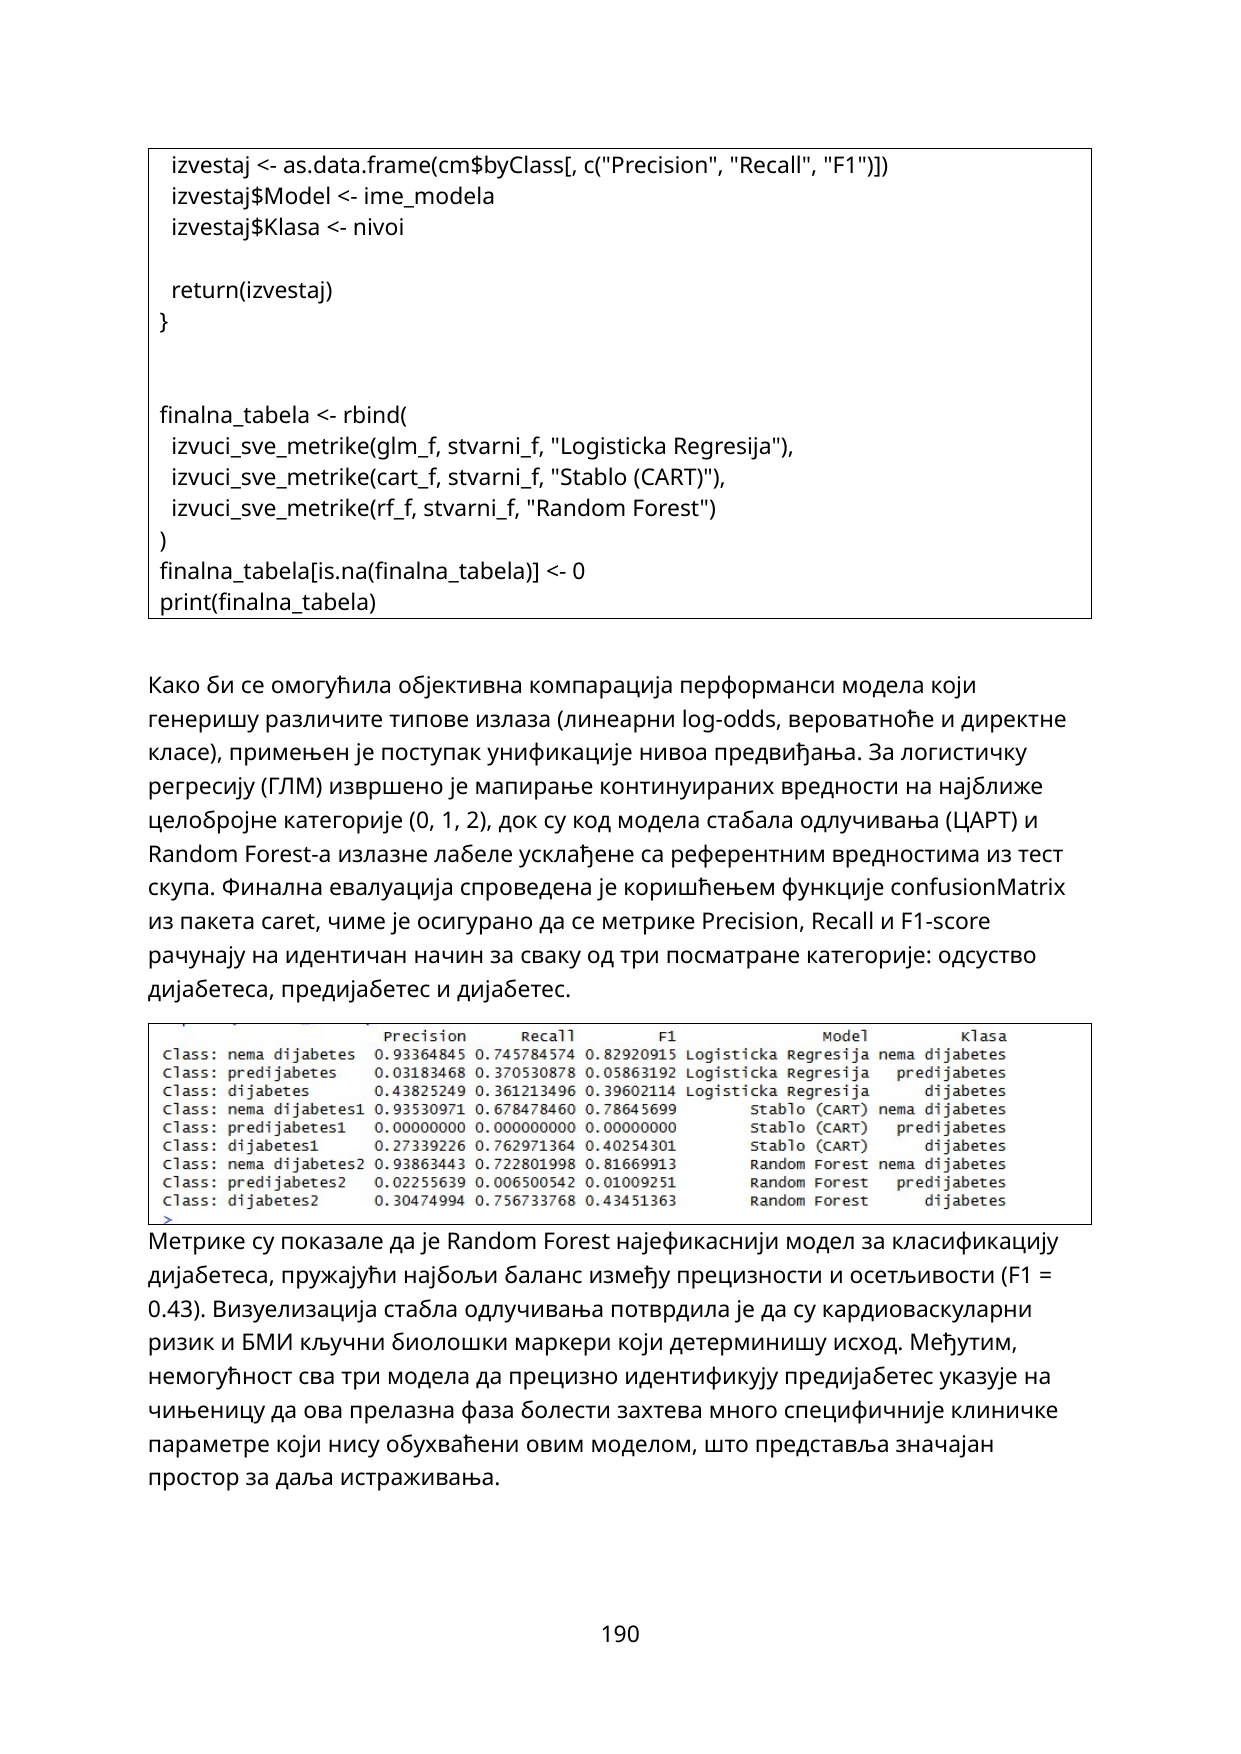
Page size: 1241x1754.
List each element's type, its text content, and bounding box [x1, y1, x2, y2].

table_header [149, 149, 1091, 617]
text Како би се омогућила објективна компарација перформанси модела који генеришу различите типове излаза (линеарни log-odds, вероватноће и директне класе), примењен је поступак унификације нивоа предвиђања. За логистичку регресију (ГЛМ) извршено је мапирање континуираних вредности на најближе целобројне категорије (0, 1, 2), док су код модела стабала одлучивања (ЦАРТ) и Random Forest-а излазне лабеле усклађене са референтним вредностима из тест скупа. Финална евалуација спроведена је коришћењем функције confusionMatrix из пакета caret, чиме је осигурано да се метрике Precision, Recall и F1-score рачунају на идентичан начин за сваку од три посматране категорије: одсуство дијабетеса, предијабетес и дијабетес. [148, 669, 1093, 1004]
table_header [1080, 1024, 1091, 1224]
picture [159, 1024, 1080, 1224]
text Метрике су показале да је Random Forest најефикаснији модел за класификацију дијабетеса, пружајући најбољи баланс између прецизности и осетљивости (F1 = 0.43). Визуелизација стабла одлучивања потврдила је да су кардиоваскуларни ризик и БМИ кључни биолошки маркери који детерминишу исход. Међутим, немогућност сва три модела да прецизно идентификују предијабетес указује на чињеницу да ова прелазна фаза болести захтева много специфичније клиничке параметре који нису обухваћени овим моделом, што представља значајан простор за даља истраживања. [148, 1225, 1093, 1493]
table_header [149, 1024, 159, 1224]
